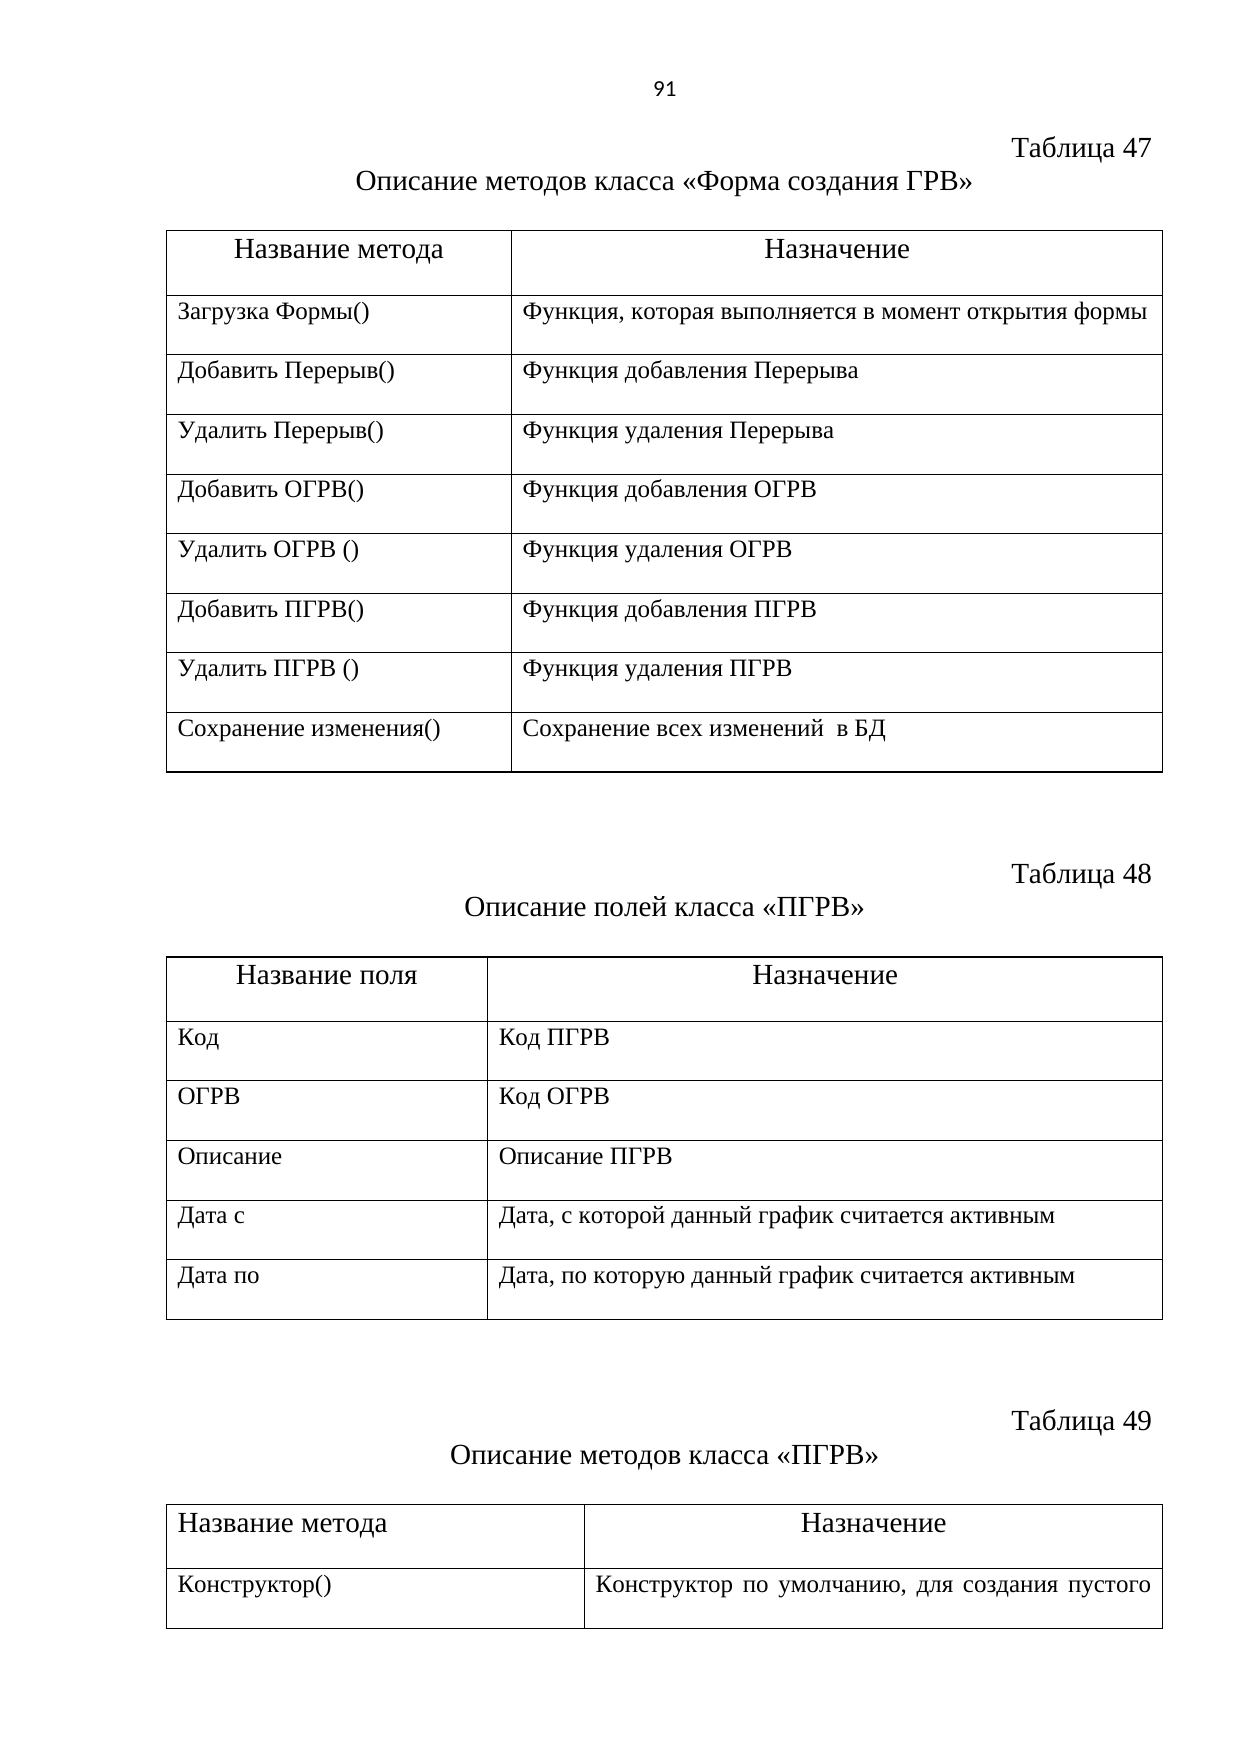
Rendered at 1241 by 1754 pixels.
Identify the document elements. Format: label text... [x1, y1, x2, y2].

text Описание методов класса «ПГРВ» [177, 1437, 1152, 1470]
table_cell Дата, по которую данный график считается активным [488, 1260, 1162, 1319]
table_cell Функция добавления Перерыва [512, 355, 1162, 414]
table_cell Описание ПГРВ [488, 1141, 1162, 1199]
table_cell Добавить ОГРВ() [167, 475, 511, 533]
table_header Назначение [512, 231, 1162, 295]
table_header Название поля [167, 958, 487, 1021]
text Таблица 47 [177, 130, 1152, 163]
text Описание методов класса «Форма создания ГРВ» [177, 163, 1152, 197]
table_cell Дата по [167, 1260, 487, 1319]
table_cell Добавить ПГРВ() [167, 594, 511, 652]
table_cell Конструктор() [167, 1569, 584, 1628]
table_cell Код ПГРВ [488, 1022, 1162, 1080]
table_cell Функция удаления ОГРВ [512, 534, 1162, 593]
table_cell Добавить Перерыв() [167, 355, 511, 414]
table_header Название метода [167, 1505, 584, 1568]
table_cell Дата с [167, 1201, 487, 1259]
table_cell Код ОГРВ [488, 1081, 1162, 1140]
table_cell ОГРВ [167, 1081, 487, 1140]
table_cell Сохранение изменения() [167, 713, 511, 771]
table_cell Сохранение всех изменений в БД [512, 713, 1162, 771]
table_cell Дата, с которой данный график считается активным [488, 1201, 1162, 1259]
table_cell Описание [167, 1141, 487, 1199]
table_cell Функция, которая выполняется в момент открытия формы [512, 296, 1162, 354]
table_header Название метода [167, 231, 511, 295]
table_cell Код [167, 1022, 487, 1080]
table_header Назначение [585, 1505, 1162, 1568]
table_cell Загрузка Формы() [167, 296, 511, 354]
table_header Назначение [488, 958, 1162, 1021]
text Таблица 49 [251, 1403, 1152, 1437]
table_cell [585, 1569, 1162, 1628]
table_cell Удалить Перерыв() [167, 415, 511, 473]
table_cell Удалить ОГРВ () [167, 534, 511, 593]
table_cell Функция добавления ПГРВ [512, 594, 1162, 652]
table_cell Функция добавления ОГРВ [512, 475, 1162, 533]
table_cell Удалить ПГРВ () [167, 653, 511, 712]
text Описание полей класса «ПГРВ» [177, 889, 1152, 923]
table_cell Функция удаления ПГРВ [512, 653, 1162, 712]
text Таблица 48 [251, 856, 1152, 889]
table_cell Функция удаления Перерыва [512, 415, 1162, 473]
